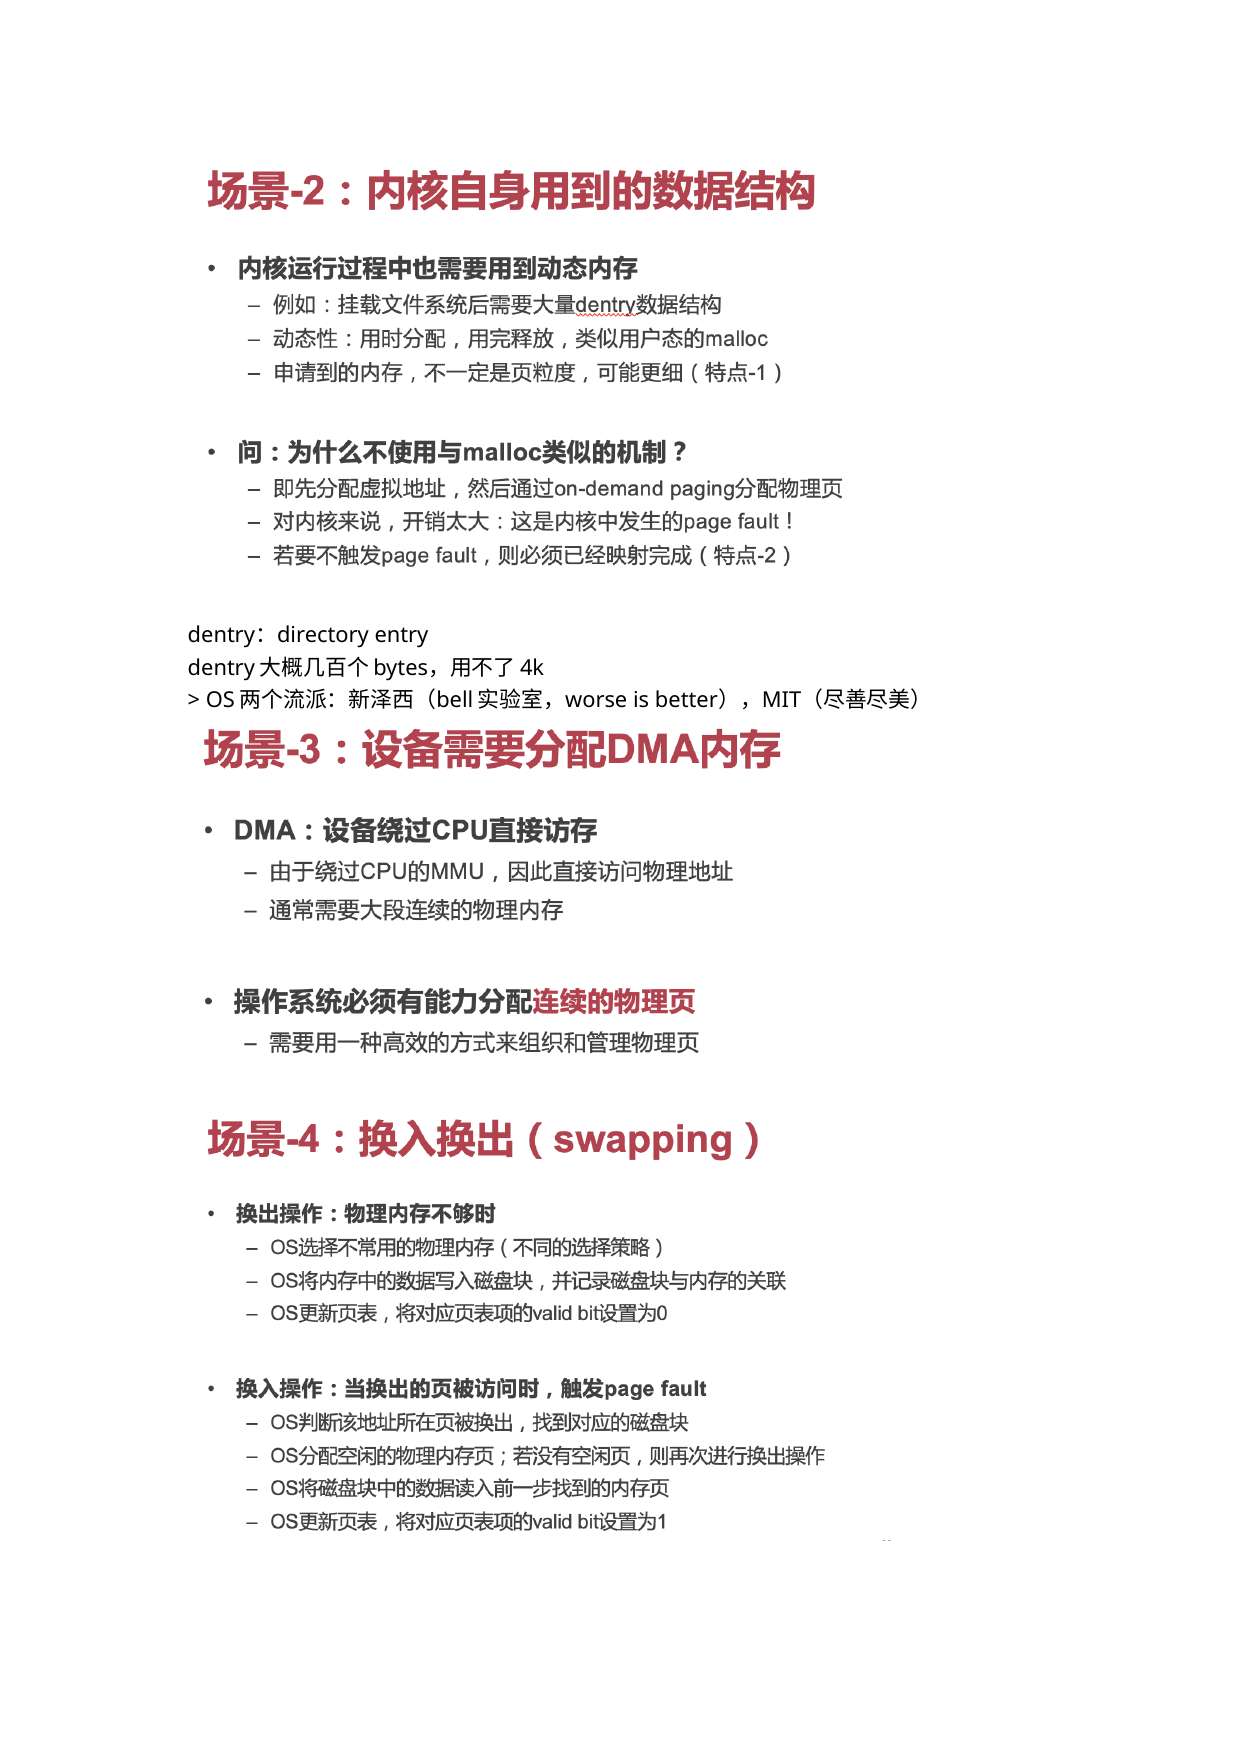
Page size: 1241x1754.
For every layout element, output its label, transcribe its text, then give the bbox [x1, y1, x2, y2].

picture [187, 714, 939, 1076]
text > OS两个流派：新泽西（bell实验室，worse is better），MIT（尽善尽美） [187, 682, 1053, 714]
picture [187, 162, 927, 585]
text dentry：directory entry [187, 617, 1053, 649]
text dentry大概几百个bytes，用不了4k [187, 649, 1053, 682]
picture [187, 1104, 914, 1541]
